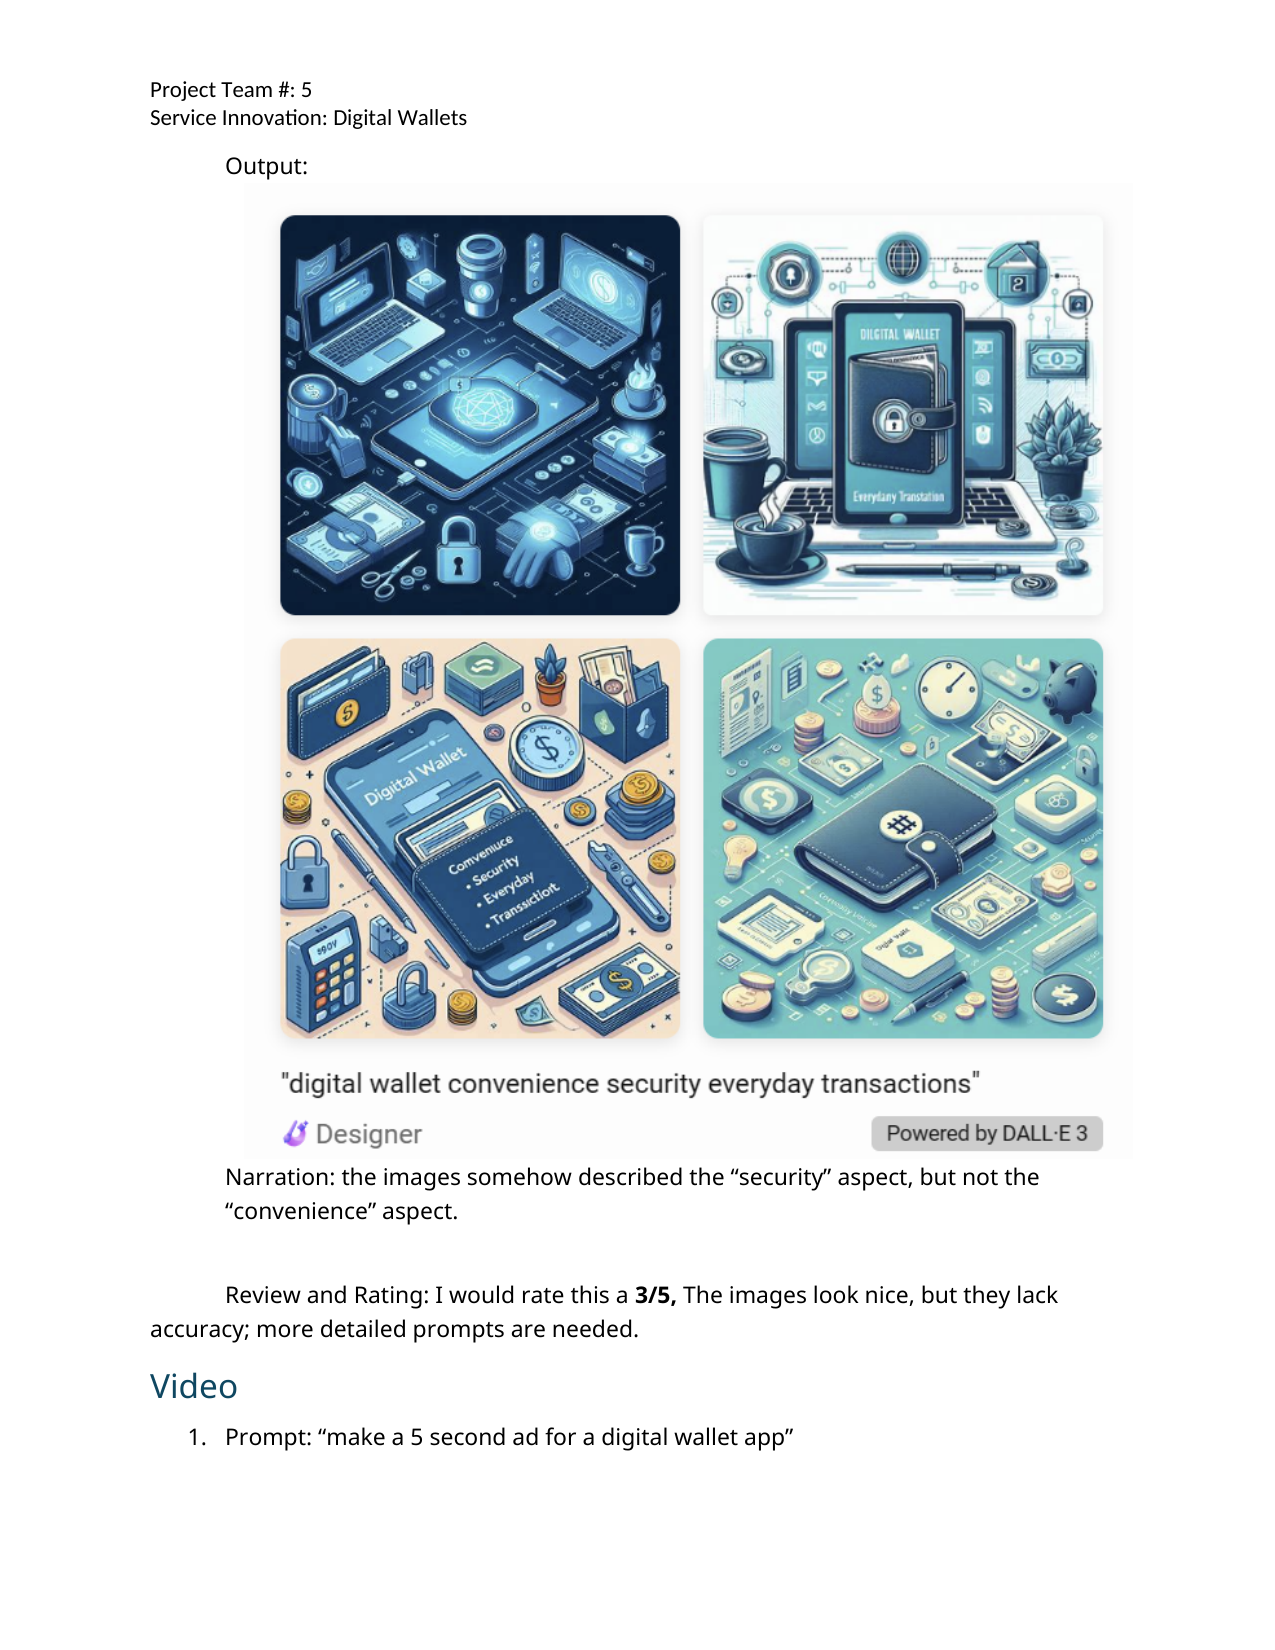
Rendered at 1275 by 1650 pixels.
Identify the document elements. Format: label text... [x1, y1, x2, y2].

list Narration: the images somehow described the “security” aspect, but not the “convenience” aspect. [225, 1161, 1125, 1226]
list Prompt: “make a 5 second ad for a digital wallet app” [187, 1421, 1125, 1452]
text Review and Rating: I would rate this a 3/5, The images look nice, but they lack accuracy; more detailed prompts are needed. [150, 1279, 1125, 1344]
list Output: [225, 150, 1125, 1159]
subtitle Video [150, 1363, 1125, 1409]
